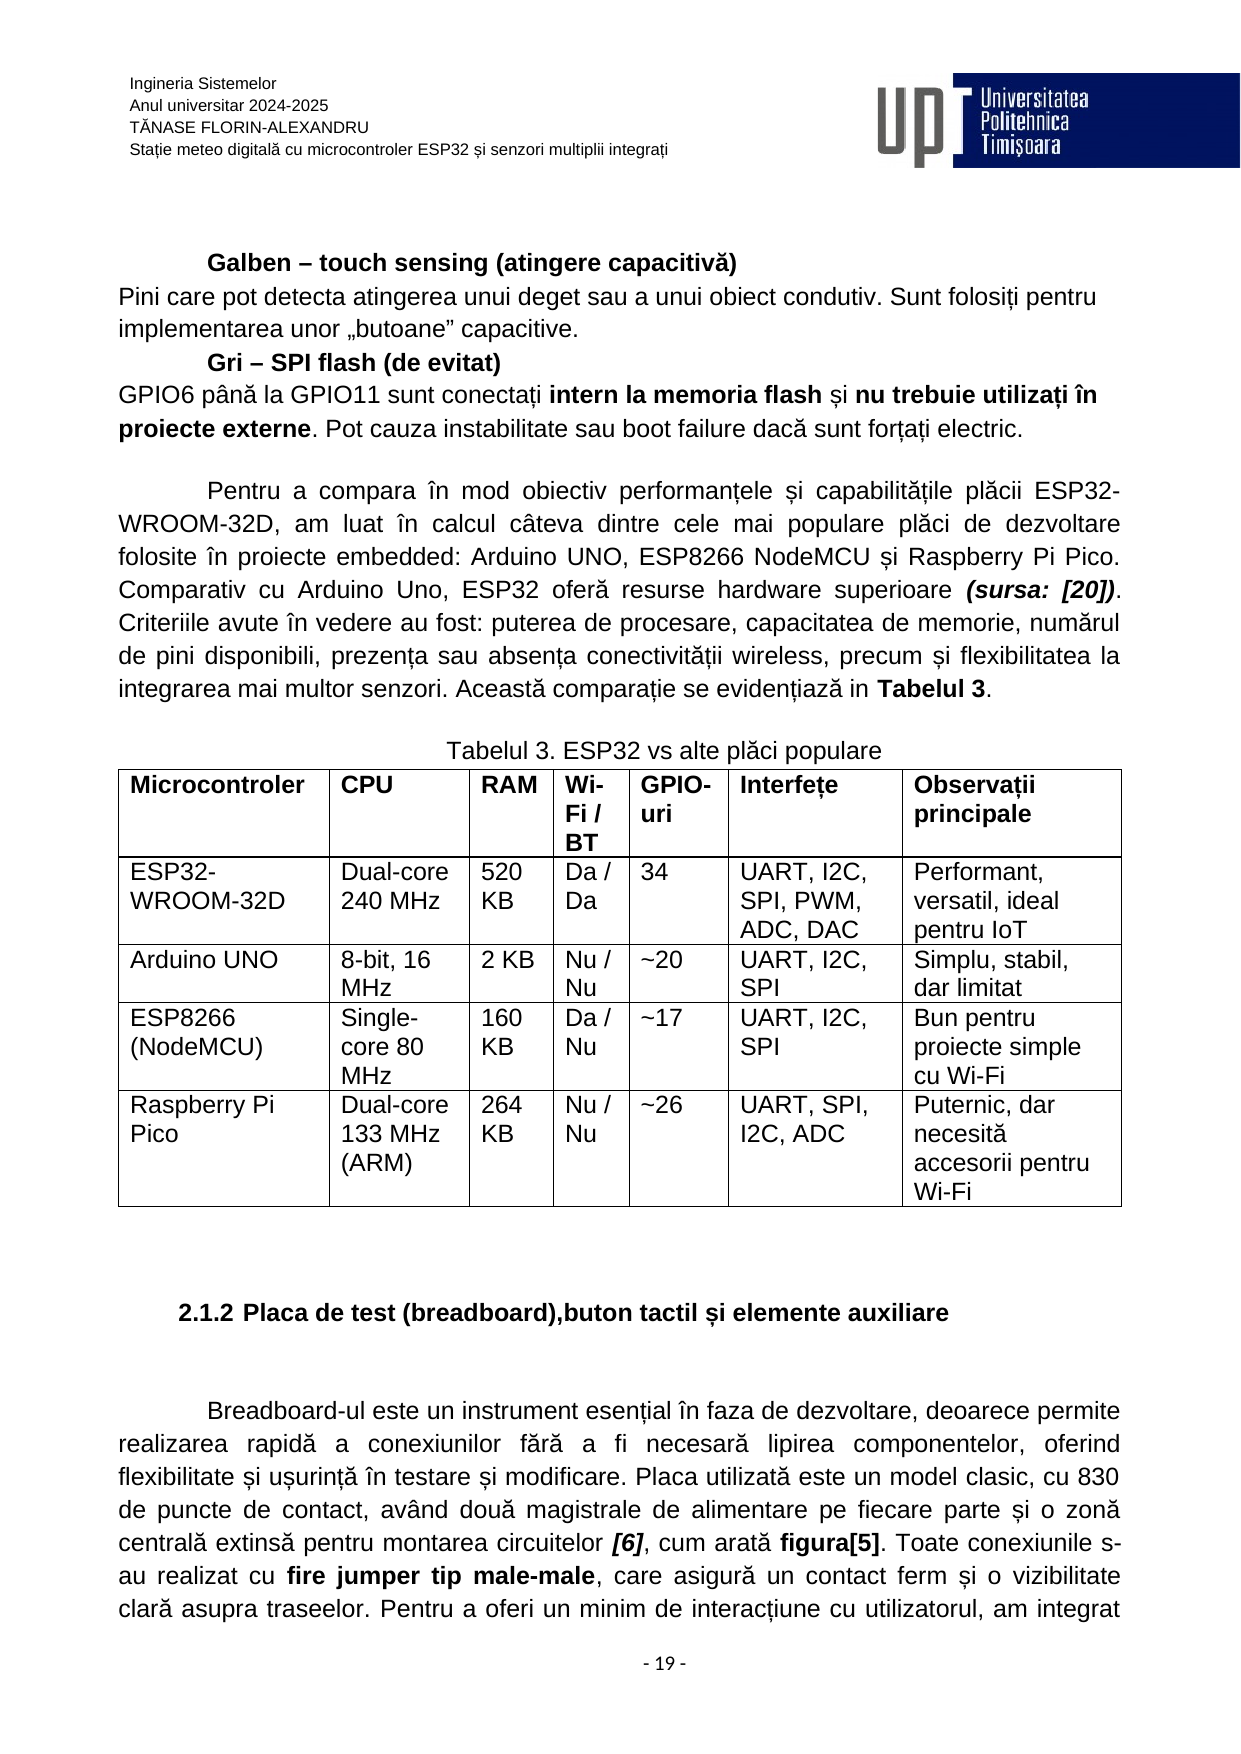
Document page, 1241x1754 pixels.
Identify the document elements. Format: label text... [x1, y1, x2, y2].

table_header Observații principale [903, 770, 1121, 856]
table_cell UART, SPI, I2C, ADC [729, 1091, 902, 1206]
table_cell 2 KB [470, 945, 553, 1002]
table_cell ESP8266 (NodeMCU) [119, 1003, 329, 1089]
table_header Interfețe [729, 770, 902, 856]
table_cell Simplu, stabil, dar limitat [903, 945, 1121, 1002]
table_cell ESP32-WROOM-32D [119, 858, 329, 944]
table_cell 264 KB [470, 1091, 553, 1206]
table_cell 34 [630, 858, 728, 944]
table_header RAM [470, 770, 553, 856]
table_cell Arduino UNO [119, 945, 329, 1002]
table_cell ~20 [630, 945, 728, 1002]
picture [877, 73, 1241, 168]
table_cell Da / Nu [554, 1003, 629, 1089]
text Pentru a compara în mod obiectiv performanțele și capabilitățile plăcii ESP32-WROOM-32D, am luat în calcul câteva dintre cele mai populare plăci de dezvoltare folosite în proiecte embedded: Arduino UNO, ESP8266 NodeMCU și Raspberry Pi Pico. Comparativ cu Arduino Uno, ESP32 oferă resurse hardware superioare (sursa: [20]). Criteriile avute în vedere au fost: puterea de procesare, capacitatea de memorie, numărul de pini disponibili, prezența sau absența conectivității wireless, precum și flexibilitatea la integrarea mai multor senzori. Această comparație se evidențiază in Tabelul 3. [118, 476, 1122, 703]
text Tabelul 3. ESP32 vs alte plăci populare [118, 736, 1122, 765]
subtitle 2.1.2 Placa de test (breadboard),buton tactil și elemente auxiliare [178, 1298, 1122, 1327]
table_cell Puternic, dar necesită accesorii pentru Wi-Fi [903, 1091, 1121, 1206]
table_cell Dual-core 240 MHz [330, 858, 469, 944]
table_cell Da / Da [554, 858, 629, 944]
table_cell Nu / Nu [554, 945, 629, 1002]
table_cell Dual-core 133 MHz (ARM) [330, 1091, 469, 1206]
text Gri – SPI flash (de evitat) GPIO6 până la GPIO11 sunt conectați intern la memoria flash și nu trebuie utilizați în proiecte externe. Pot cauza instabilitate sau boot failure dacă sunt forțați electric. [118, 347, 1122, 442]
table_cell Performant, versatil, ideal pentru IoT [903, 858, 1121, 944]
table_cell Bun pentru proiecte simple cu Wi-Fi [903, 1003, 1121, 1089]
table_cell 8-bit, 16 MHz [330, 945, 469, 1002]
table_cell Nu / Nu [554, 1091, 629, 1206]
table_header Wi-Fi / BT [554, 770, 629, 856]
text Galben – touch sensing (atingere capacitivă) Pini care pot detecta atingerea unui deget sau a unui obiect condutiv. Sunt folosiți pentru implementarea unor „butoane” capacitive. [118, 248, 1122, 343]
table_header CPU [330, 770, 469, 856]
table_cell ~17 [630, 1003, 728, 1089]
table_header GPIO-uri [630, 770, 728, 856]
table_cell Raspberry Pi Pico [119, 1091, 329, 1206]
table_cell UART, I2C, SPI, PWM, ADC, DAC [729, 858, 902, 944]
table_cell Single-core 80 MHz [330, 1003, 469, 1089]
table_cell UART, I2C, SPI [729, 945, 902, 1002]
table_cell 160 KB [470, 1003, 553, 1089]
table_cell 520 KB [470, 858, 553, 944]
table_cell ~26 [630, 1091, 728, 1206]
table_cell UART, I2C, SPI [729, 1003, 902, 1089]
table_header Microcontroler [119, 770, 329, 856]
